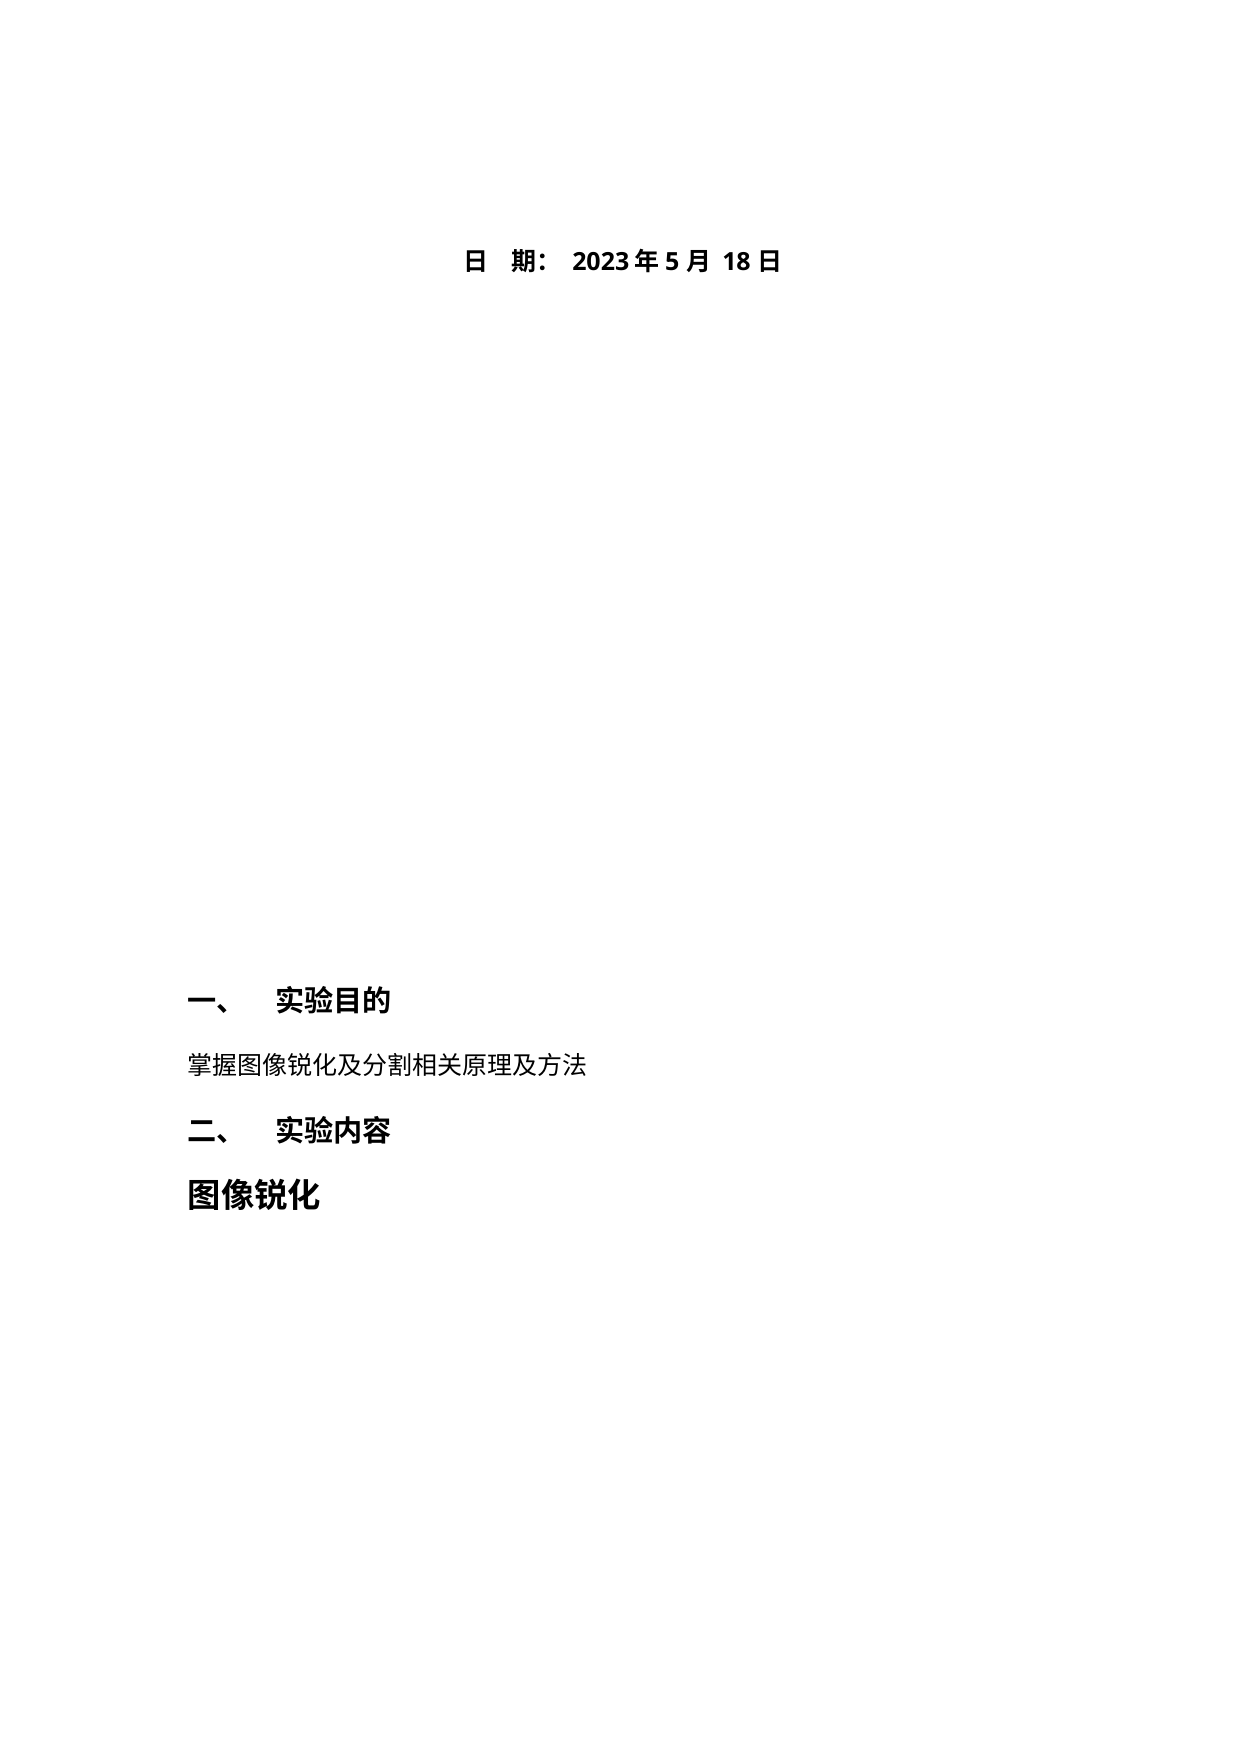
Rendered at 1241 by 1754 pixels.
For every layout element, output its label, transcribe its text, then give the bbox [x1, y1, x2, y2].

list 实验目的 [187, 966, 1053, 1031]
text 日 期： 2023年 5 月 18 日 [187, 227, 1053, 292]
text 掌握图像锐化及分割相关原理及方法 [187, 1031, 1053, 1096]
list 图像锐化 [187, 1161, 1053, 1226]
list 实验内容 [187, 1096, 1053, 1161]
